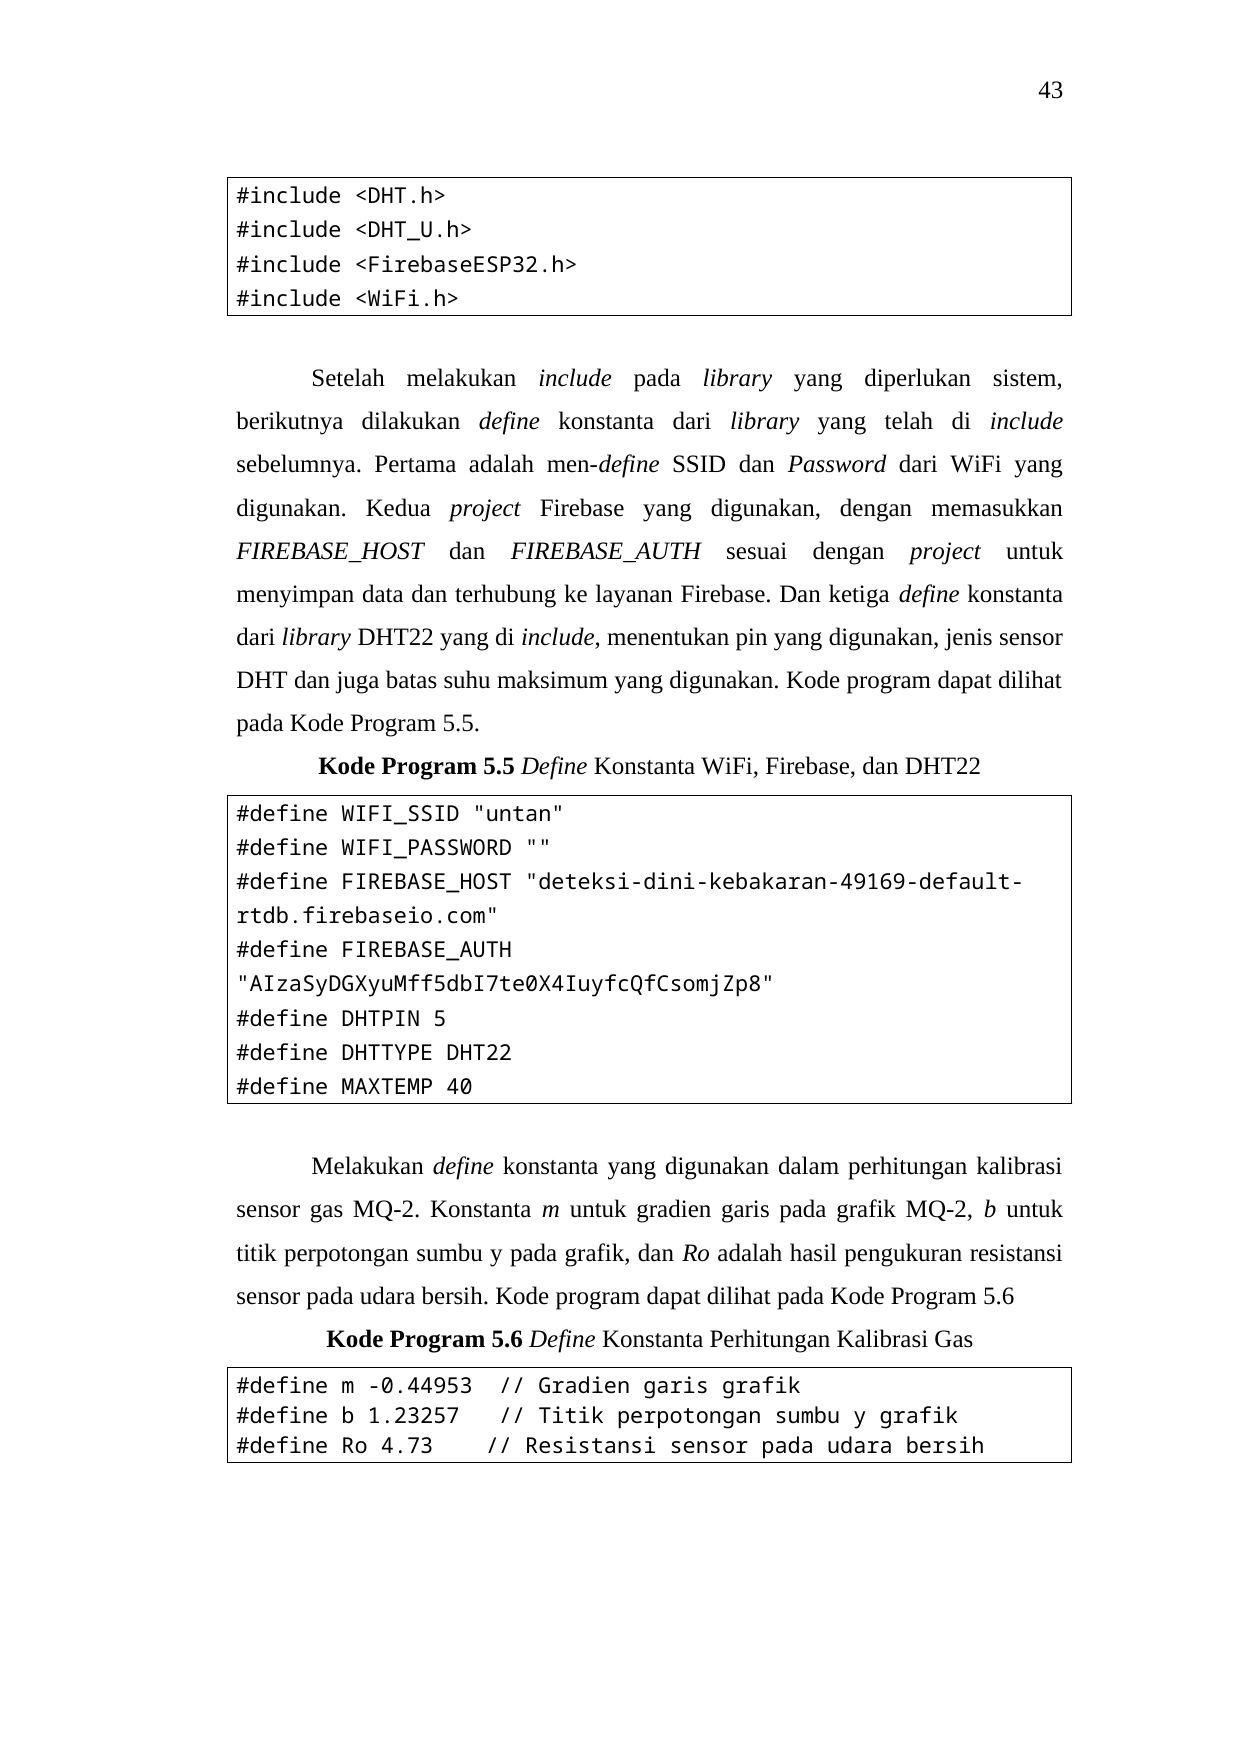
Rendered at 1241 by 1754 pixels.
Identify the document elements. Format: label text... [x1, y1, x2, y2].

text #include <WiFi.h> [228, 280, 1071, 315]
text #define m -0.44953 // Gradien garis grafik [228, 1368, 1071, 1400]
text #define WIFI_SSID "untan" [228, 796, 1071, 827]
text #define FIREBASE_HOST "deteksi-dini-kebakaran-49169-default-rtdb.firebaseio.com" [228, 863, 1071, 930]
text Melakukan define konstanta yang digunakan dalam perhitungan kalibrasi sensor gas MQ-2. Konstanta m untuk gradien garis pada grafik MQ-2, b untuk titik perpotongan sumbu y pada grafik, dan Ro adalah hasil pengukuran resistansi sensor pada udara bersih. Kode program dapat dilihat pada Kode Program 5.6 [236, 1151, 1063, 1309]
text #define b 1.23257 // Titik perpotongan sumbu y grafik [236, 1400, 1063, 1427]
text #define WIFI_PASSWORD "" [228, 829, 1071, 862]
text #define Ro 4.73 // Resistansi sensor pada udara bersih [228, 1427, 1071, 1462]
text Setelah melakukan include pada library yang diperlukan sistem, berikutnya dilakukan define konstanta dari library yang telah di include sebelumnya. Pertama adalah men-define SSID dan Password dari WiFi yang digunakan. Kedua project Firebase yang digunakan, dengan memasukkan FIREBASE_HOST dan FIREBASE_AUTH sesuai dengan project untuk menyimpan data dan terhubung ke layanan Firebase. Dan ketiga define konstanta dari library DHT22 yang di include, menentukan pin yang digunakan, jenis sensor DHT dan juga batas suhu maksimum yang digunakan. Kode program dapat dilihat pada Kode Program 5.5. [236, 363, 1063, 737]
text #define FIREBASE_AUTH "AIzaSyDGXyuMff5dbI7te0X4IuyfcQfCsomjZp8" [228, 931, 1071, 998]
text Kode Program 5.6 Define Konstanta Perhitungan Kalibrasi Gas [236, 1324, 1063, 1353]
text #include <FirebaseESP32.h> [228, 246, 1071, 278]
text #define MAXTEMP 40 [228, 1068, 1071, 1103]
text #include <DHT_U.h> [228, 211, 1071, 244]
text #include <DHT.h> [228, 178, 1071, 210]
text #define DHTPIN 5 [228, 999, 1071, 1032]
text #define DHTTYPE DHT22 [228, 1034, 1071, 1067]
text Kode Program 5.5 Define Konstanta WiFi, Firebase, dan DHT22 [236, 751, 1063, 780]
